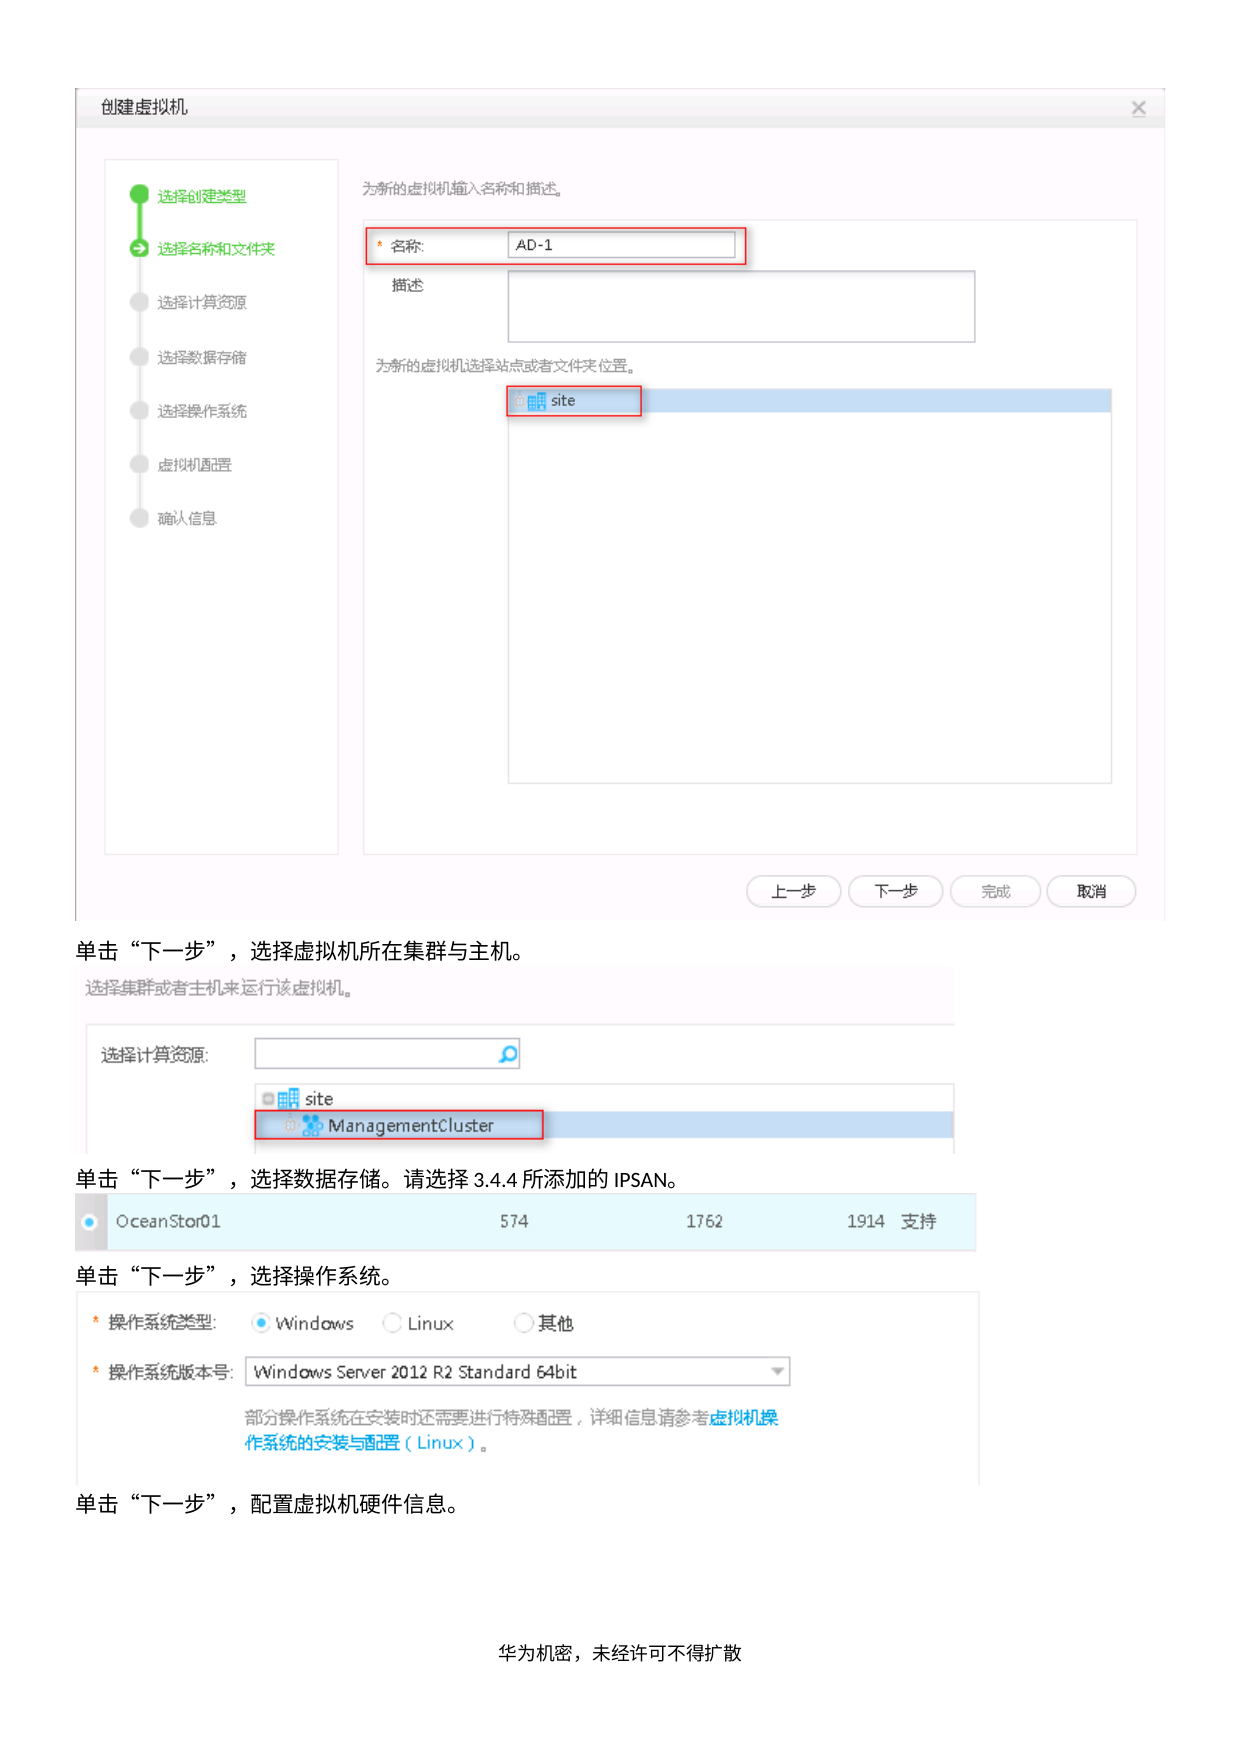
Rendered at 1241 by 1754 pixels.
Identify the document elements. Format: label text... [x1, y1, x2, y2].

picture [75, 88, 1166, 921]
text 单击“下一步”，选择数据存储。请选择3.4.4所添加的IPSAN。 [75, 1161, 1165, 1194]
picture [75, 1291, 980, 1485]
picture [75, 966, 955, 1154]
picture [75, 1193, 977, 1253]
text 单击“下一步”，选择操作系统。 [75, 1259, 1165, 1291]
text 单击“下一步”，选择虚拟机所在集群与主机。 [75, 934, 1165, 966]
text 单击“下一步”，配置虚拟机硬件信息。 [75, 1486, 1165, 1519]
